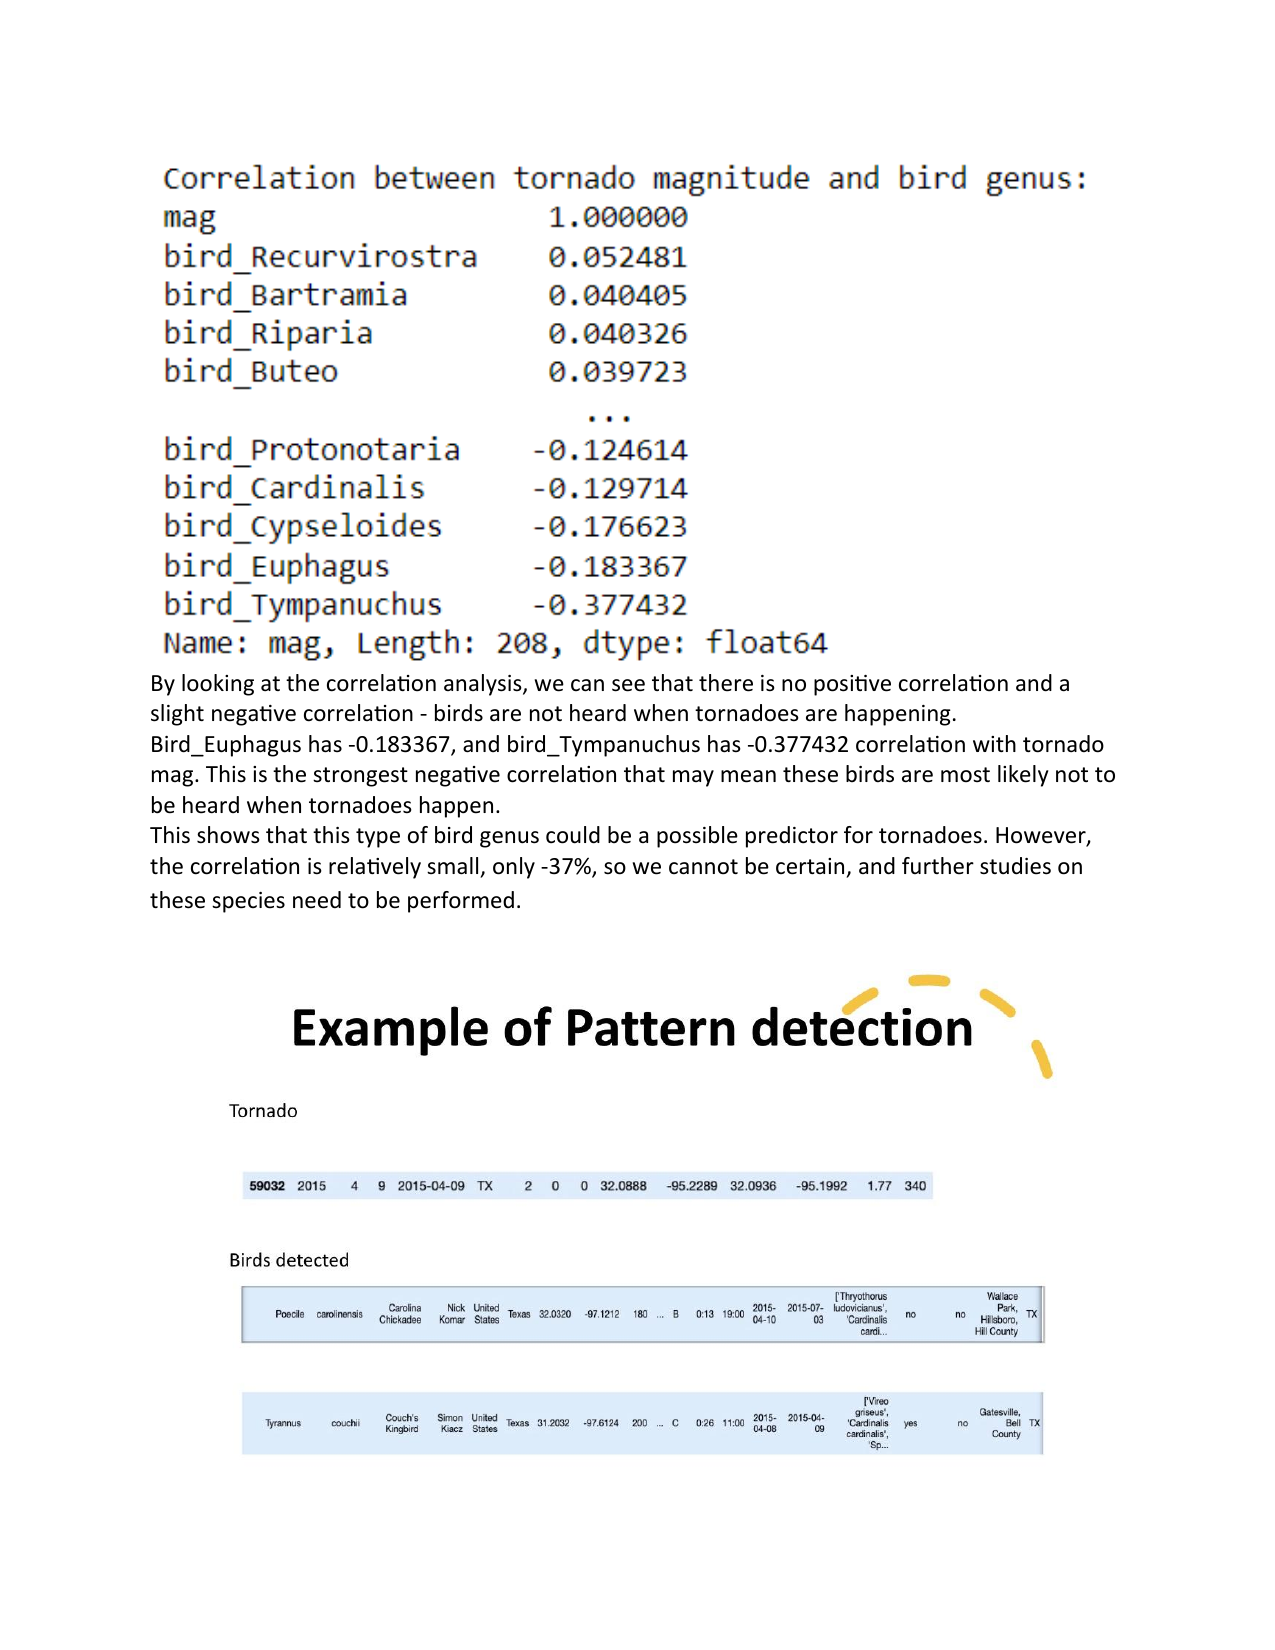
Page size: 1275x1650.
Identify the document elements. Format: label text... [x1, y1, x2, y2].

text By looking at the correlation analysis, we can see that there is no positive correlation and a slight negative correlation - birds are not heard when tornadoes are happening. [150, 668, 1125, 728]
picture [150, 969, 1125, 1482]
picture [150, 150, 1125, 668]
text Bird_Euphagus has -0.183367, and bird_Tympanuchus has -0.377432 correlation with tornado mag. This is the strongest negative correlation that may mean these birds are most likely not to be heard when tornadoes happen. [150, 728, 1125, 820]
text This shows that this type of bird genus could be a possible predictor for tornadoes. However, the correlation is relatively small, only -37%, so we cannot be certain, and further studies on these species need to be performed. [150, 820, 1125, 917]
